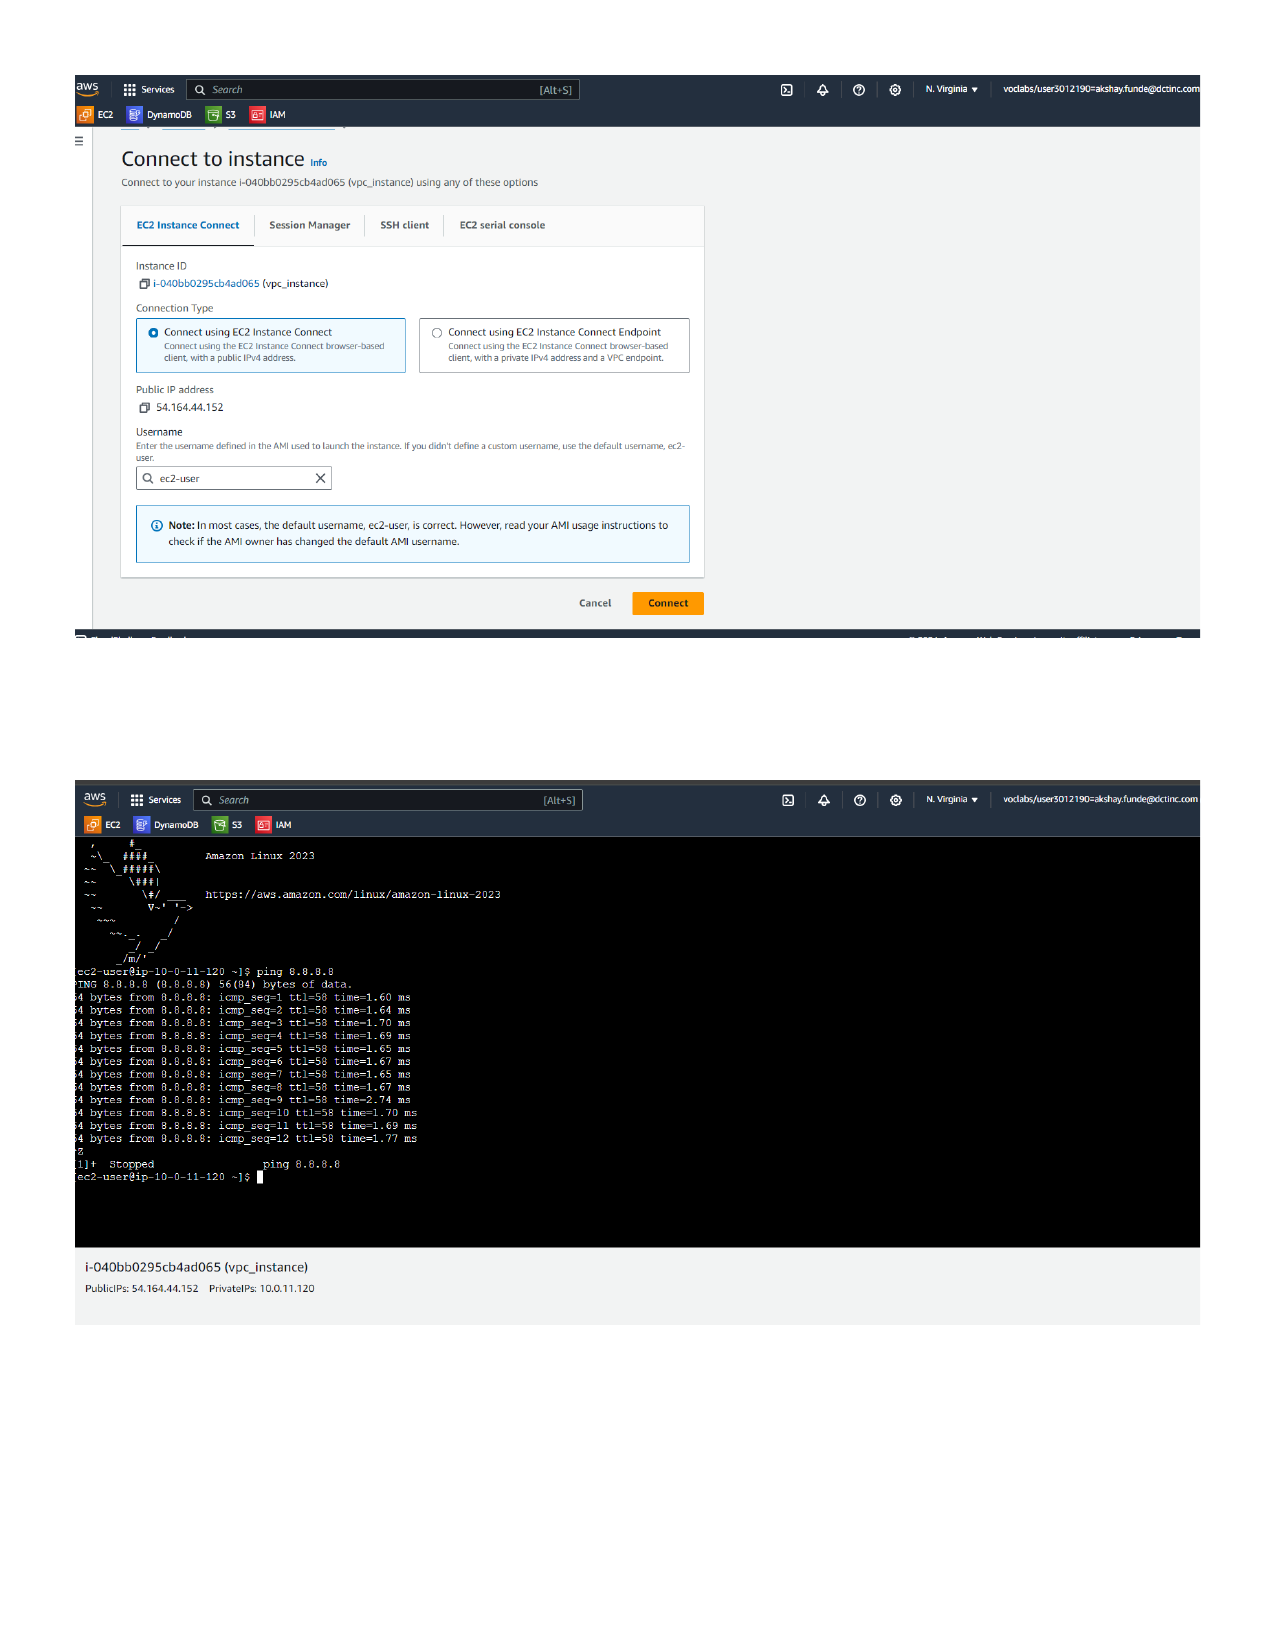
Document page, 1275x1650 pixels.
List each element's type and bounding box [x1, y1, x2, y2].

picture [75, 75, 1200, 638]
picture [75, 780, 1200, 1325]
